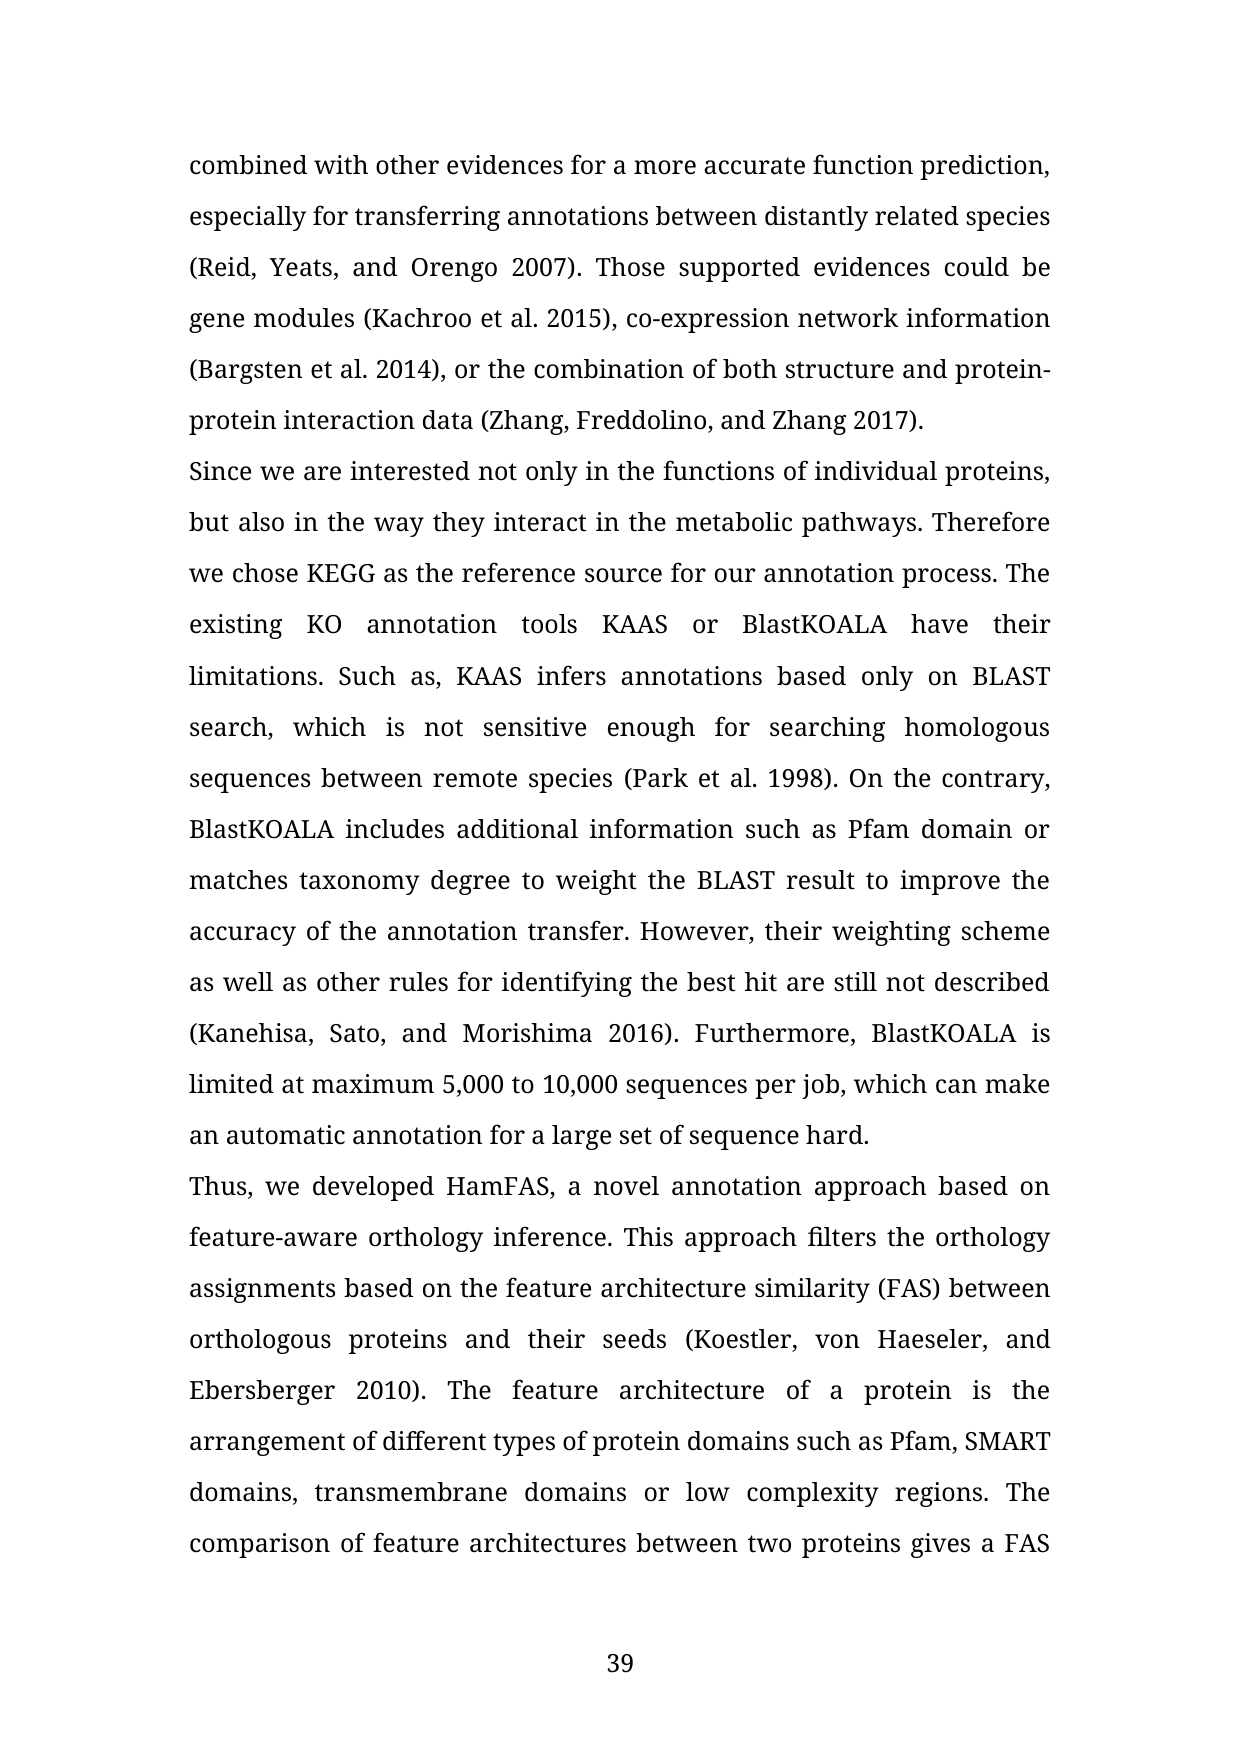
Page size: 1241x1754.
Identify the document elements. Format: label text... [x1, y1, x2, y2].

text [189, 1168, 1051, 1560]
text Since we are interested not only in the functions of individual proteins, but also in the way they interact in the metabolic pathways. Therefore we chose KEGG as the reference source for our annotation process. The existing KO annotation tools KAAS or BlastKOALA have their limitations. Such as, KAAS infers annotations based only on BLAST search, which is not sensitive enough for searching homologous sequences between remote species (Park et al. 1998). On the contrary, BlastKOALA includes additional information such as Pfam domain or matches taxonomy degree to weight the BLAST result to improve the accuracy of the annotation transfer. However, their weighting scheme as well as other rules for identifying the best hit are still not described (Kanehisa, Sato, and Morishima 2016). Furthermore, BlastKOALA is limited at maximum 5,000 to 10,000 sequences per job, which can make an automatic annotation for a large set of sequence hard. [189, 454, 1051, 1152]
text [189, 148, 1051, 437]
